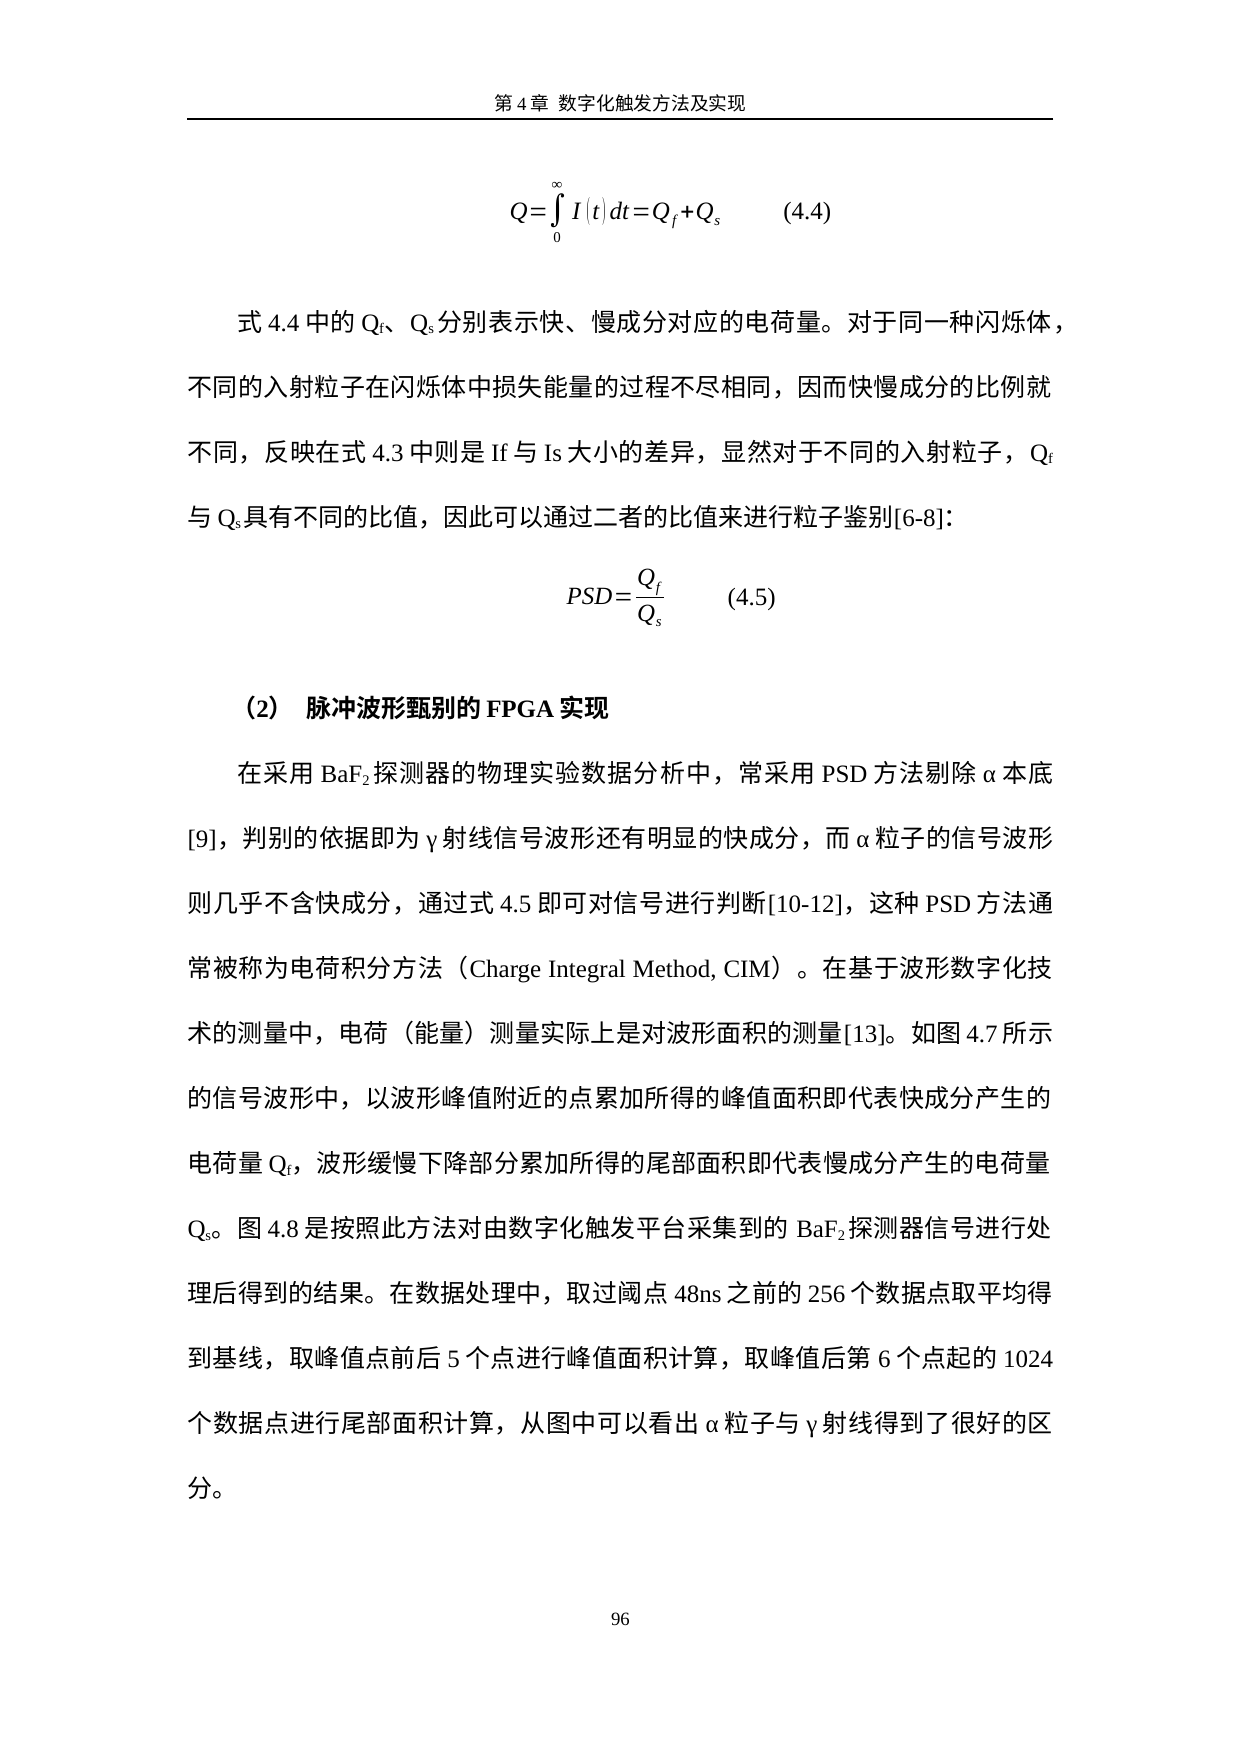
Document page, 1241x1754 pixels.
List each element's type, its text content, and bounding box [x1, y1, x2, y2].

list 脉冲波形甄别的FPGA实现 [231, 674, 1053, 739]
text 在采用BaF2探测器的物理实验数据分析中，常采用PSD方法剔除α本底[9]，判别的依据即为γ射线信号波形还有明显的快成分，而α粒子的信号波形则几乎不含快成分，通过式4.5即可对信号进行判断[10-12]，这种PSD方法通常被称为电荷积分方法（Charge Integral Method, CIM）。在基于波形数字化技术的测量中，电荷（能量）测量实际上是对波形面积的测量[13]。如图4.7所示的信号波形中，以波形峰值附近的点累加所得的峰值面积即代表快成分产生的电荷量Qf，波形缓慢下降部分累加所得的尾部面积即代表慢成分产生的电荷量Qs。图4.8是按照此方法对由数字化触发平台采集到的BaF2探测器信号进行处理后得到的结果。在数据处理中，取过阈点48ns之前的256个数据点取平均得到基线，取峰值点前后5个点进行峰值面积计算，取峰值后第6个点起的1024个数据点进行尾部面积计算，从图中可以看出α粒子与γ射线得到了很好的区分。 [187, 739, 1053, 1519]
text (4.4) [237, 162, 1053, 259]
text (4.5) [237, 548, 1053, 646]
text 式4.4中的Qf、Qs分别表示快、慢成分对应的电荷量。对于同一种闪烁体，不同的入射粒子在闪烁体中损失能量的过程不尽相同，因而快慢成分的比例就不同，反映在式4.3中则是If与Is大小的差异，显然对于不同的入射粒子，Qf与Qs具有不同的比值，因此可以通过二者的比值来进行粒子鉴别[6-8]： [187, 288, 1053, 548]
